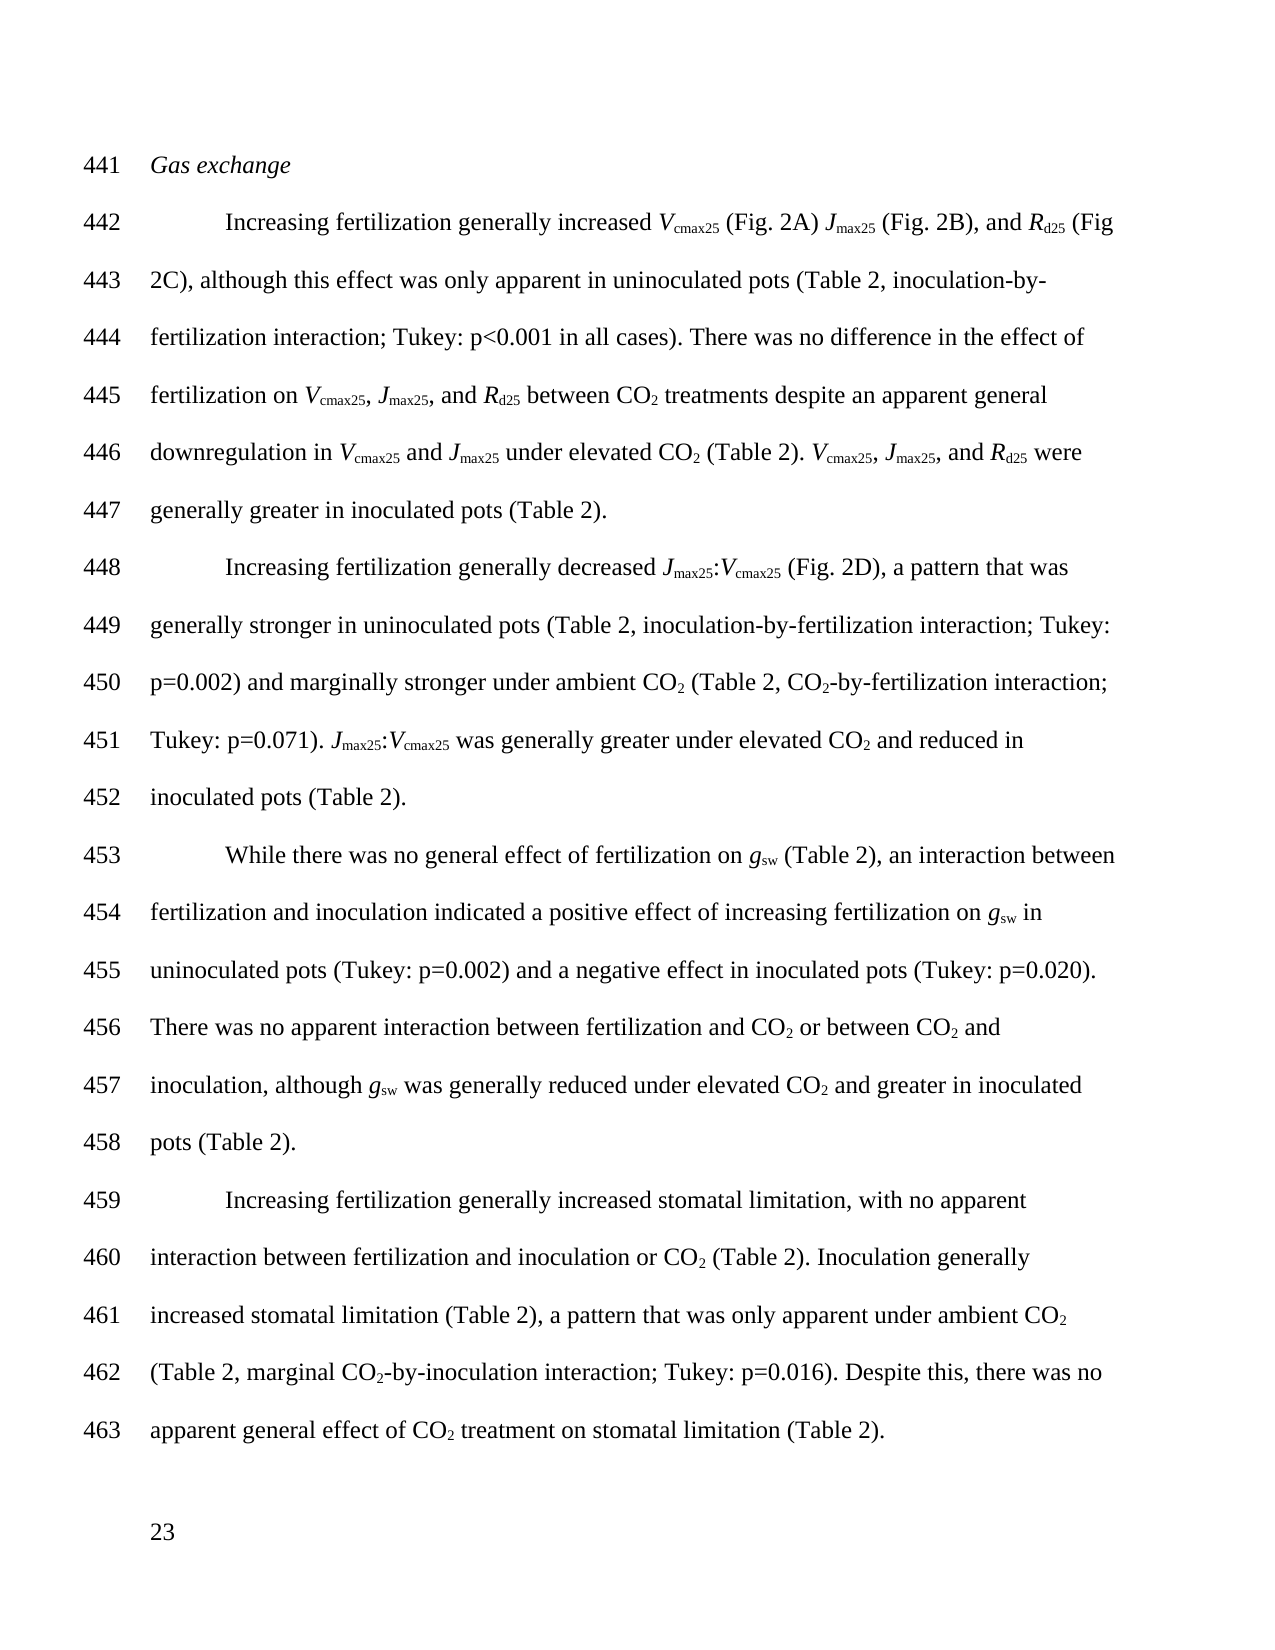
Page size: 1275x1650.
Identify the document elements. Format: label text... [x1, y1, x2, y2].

text Gas exchange [150, 150, 1125, 179]
text Increasing fertilization generally increased stomatal limitation, with no apparent interaction between fertilization and inoculation or CO2 (Table 2). Inoculation generally increased stomatal limitation (Table 2), a pattern that was only apparent under ambient CO2 (Table 2, marginal CO2-by-inoculation interaction; Tukey: p=0.016). Despite this, there was no apparent general effect of CO2 treatment on stomatal limitation (Table 2). [150, 1185, 1125, 1444]
text Increasing fertilization generally increased Vcmax25 (Fig. 2A) Jmax25 (Fig. 2B), and Rd25 (Fig 2C), although this effect was only apparent in uninoculated pots (Table 2, inoculation-by-fertilization interaction; Tukey: p<0.001 in all cases). There was no difference in the effect of fertilization on Vcmax25, Jmax25, and Rd25 between CO2 treatments despite an apparent general downregulation in Vcmax25 and Jmax25 under elevated CO2 (Table 2). Vcmax25, Jmax25, and Rd25 were generally greater in inoculated pots (Table 2). [150, 207, 1125, 524]
text Increasing fertilization generally decreased Jmax25:Vcmax25 (Fig. 2D), a pattern that was generally stronger in uninoculated pots (Table 2, inoculation-by-fertilization interaction; Tukey: p=0.002) and marginally stronger under ambient CO2 (Table 2, CO2-by-fertilization interaction; Tukey: p=0.071). Jmax25:Vcmax25 was generally greater under elevated CO2 and reduced in inoculated pots (Table 2). [150, 552, 1125, 811]
text While there was no general effect of fertilization on gsw (Table 2), an interaction between fertilization and inoculation indicated a positive effect of increasing fertilization on gsw in uninoculated pots (Tukey: p=0.002) and a negative effect in inoculated pots (Tukey: p=0.020). There was no apparent interaction between fertilization and CO2 or between CO2 and inoculation, although gsw was generally reduced under elevated CO2 and greater in inoculated pots (Table 2). [150, 840, 1125, 1156]
